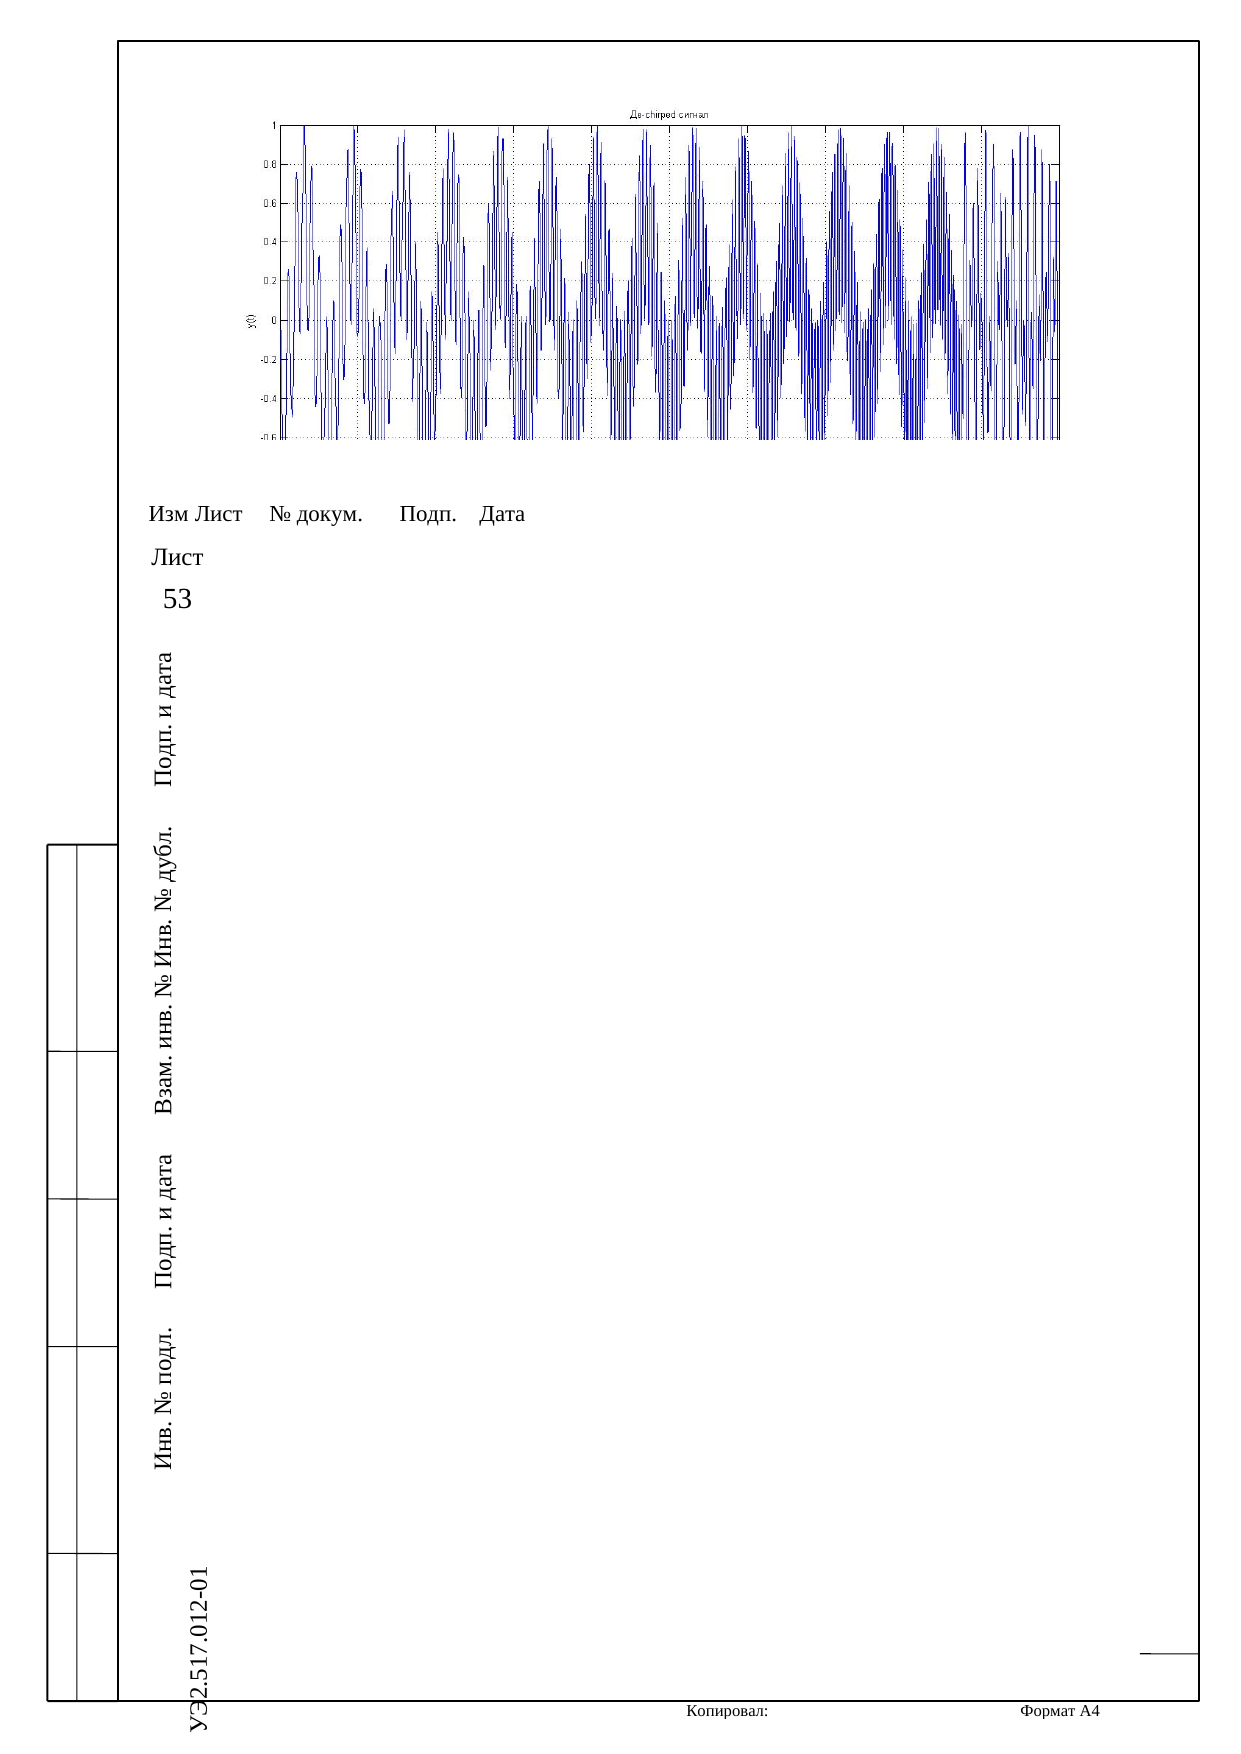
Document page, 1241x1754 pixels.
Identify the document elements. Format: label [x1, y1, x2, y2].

picture [223, 88, 1105, 440]
